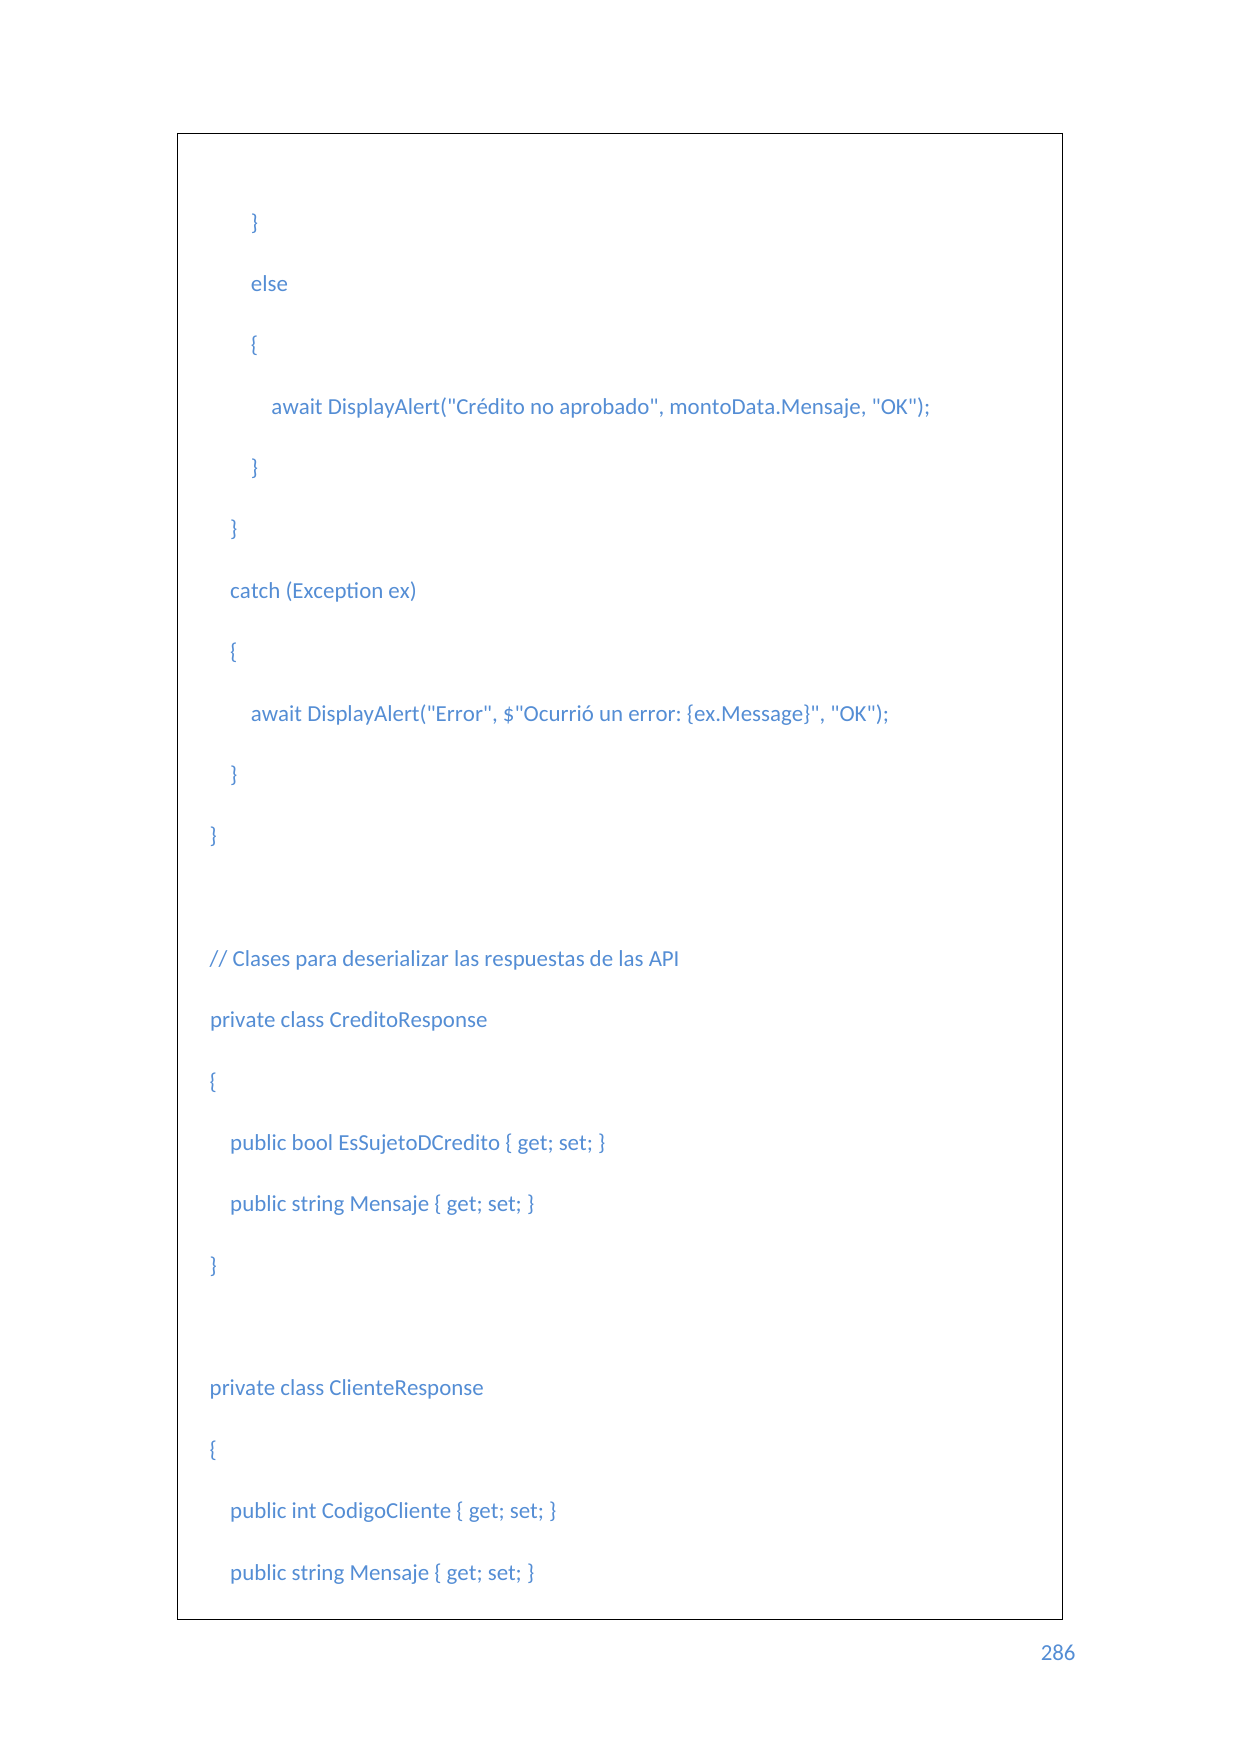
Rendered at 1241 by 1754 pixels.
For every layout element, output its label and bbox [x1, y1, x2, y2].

table_header [178, 134, 1062, 1619]
